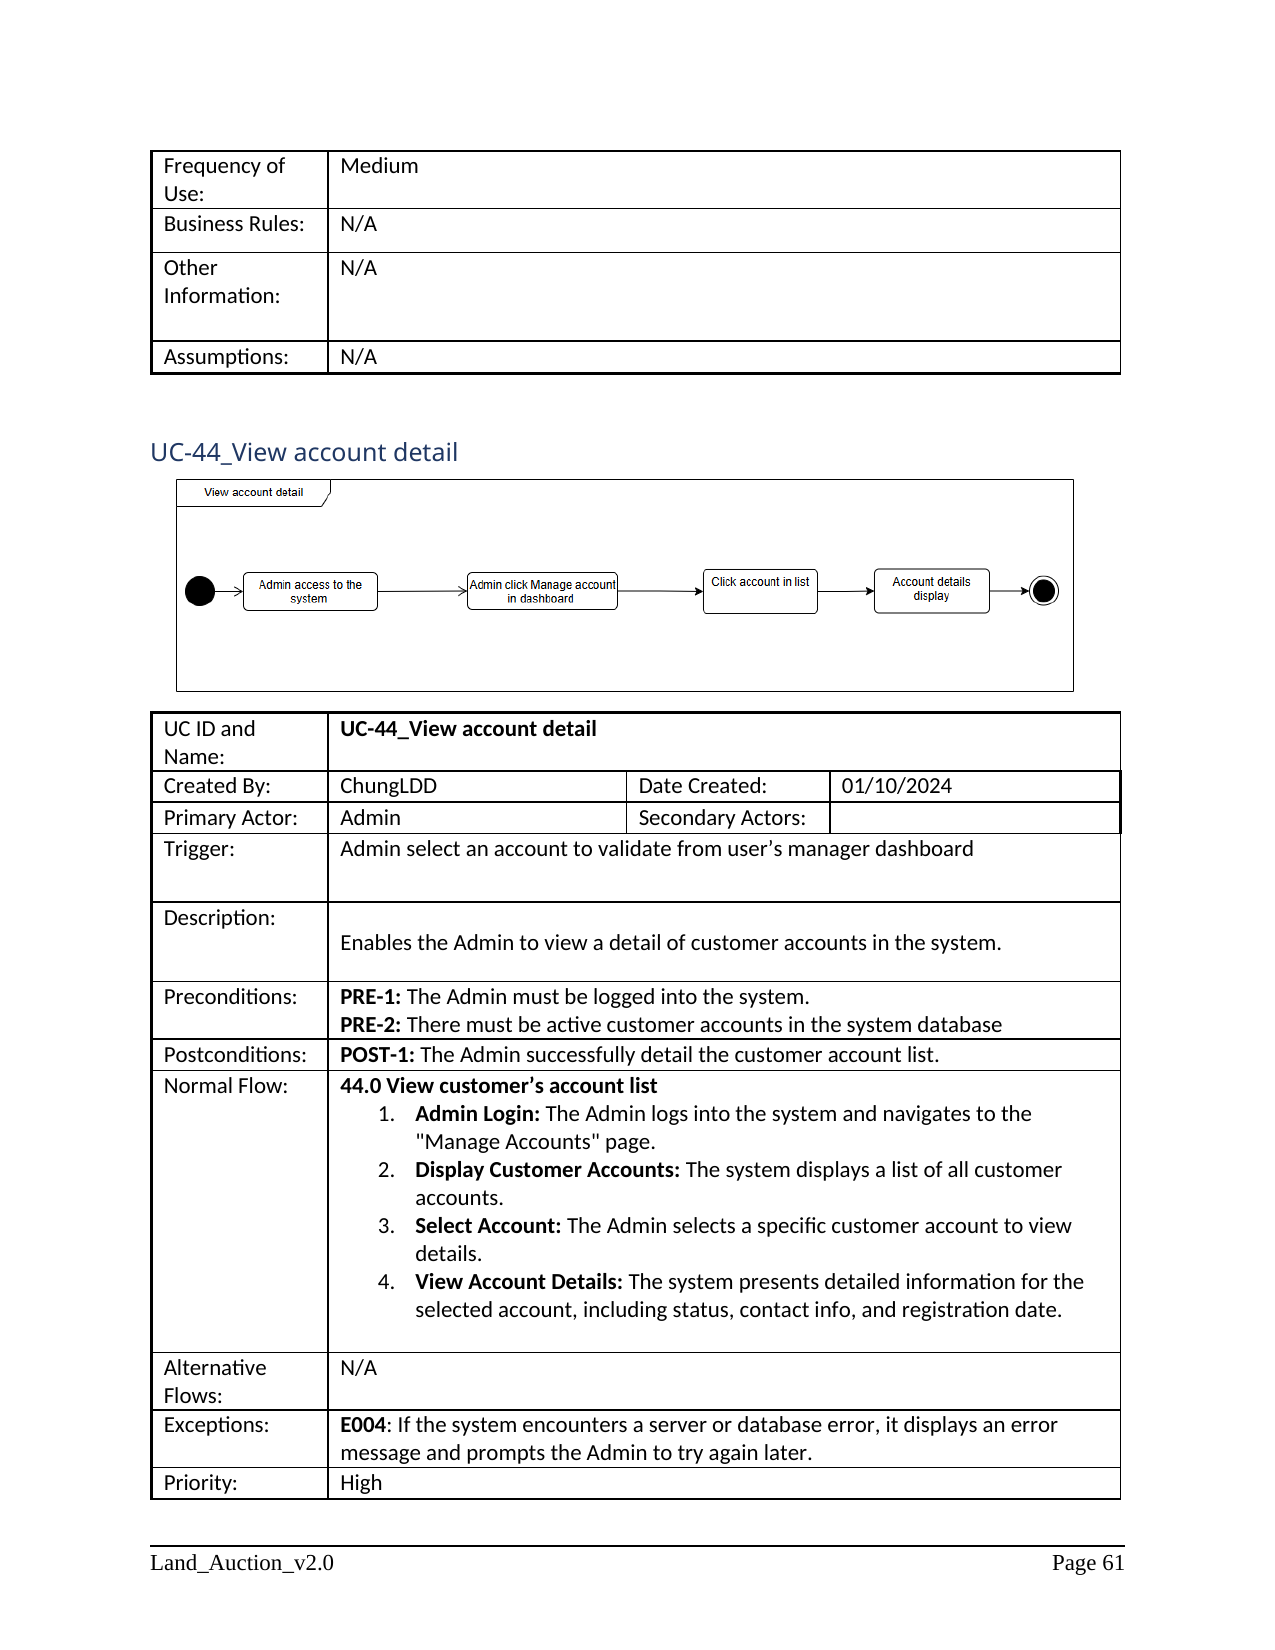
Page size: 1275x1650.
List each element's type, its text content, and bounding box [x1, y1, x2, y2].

table_cell Assumptions: [153, 342, 327, 372]
table_cell Medium [329, 152, 1120, 208]
table_cell Enables the Admin to view a detail of customer accounts in the system. [329, 903, 1120, 981]
table_cell [831, 803, 1119, 832]
table_cell POST-1: The Admin successfully detail the customer account list. [329, 1040, 1120, 1069]
table_cell Other Information: [153, 253, 327, 340]
table_cell Description: [153, 903, 327, 981]
picture [150, 469, 1125, 711]
table_cell 01/10/2024 [831, 772, 1119, 801]
table_cell Priority: [153, 1468, 327, 1498]
table_cell E004: If the system encounters a server or database error, it displays an error message and prompts the Admin to try again later. [329, 1411, 1120, 1467]
table_cell Secondary Actors: [627, 803, 829, 832]
table_cell Exceptions: [153, 1411, 327, 1467]
table_cell Date Created: [627, 772, 829, 801]
table_cell N/A [329, 1353, 1120, 1409]
table_cell 44.0 View customer’s account list Admin Login: The Admin logs into the system and navigates to the "Manage Accounts" page. Display Customer Accounts: The system displays a list of all customer accounts. Select Account: The Admin selects a specific customer account to view details. View Account Details: The system presents detailed information for the selected account, including status, contact info, and registration date. [329, 1071, 1120, 1351]
table_cell Normal Flow: [153, 1071, 327, 1351]
subtitle UC-44_View account detail [150, 435, 1125, 469]
table_header UC ID and Name: [153, 714, 327, 770]
table_cell PRE-1: The Admin must be logged into the system. PRE-2: There must be active customer accounts in the system database [329, 982, 1120, 1038]
table_cell Alternative Flows: [153, 1353, 327, 1409]
table_cell Business Rules: [153, 209, 327, 251]
table_cell Postconditions: [153, 1040, 327, 1069]
table_cell High [329, 1468, 1120, 1498]
table_cell Admin [329, 803, 626, 832]
table_cell ChungLDD [329, 772, 626, 801]
table_cell Frequency of Use: [153, 152, 327, 208]
table_cell N/A [329, 253, 1120, 340]
table_cell N/A [329, 209, 1120, 251]
table_cell N/A [329, 342, 1120, 372]
table_cell Admin select an account to validate from user’s manager dashboard [329, 834, 1120, 901]
table_cell Preconditions: [153, 982, 327, 1038]
table_cell Trigger: [153, 834, 327, 901]
table_cell Primary Actor: [153, 803, 327, 832]
table_cell Created By: [153, 772, 327, 801]
table_header UC-44_View account detail [329, 714, 1120, 770]
